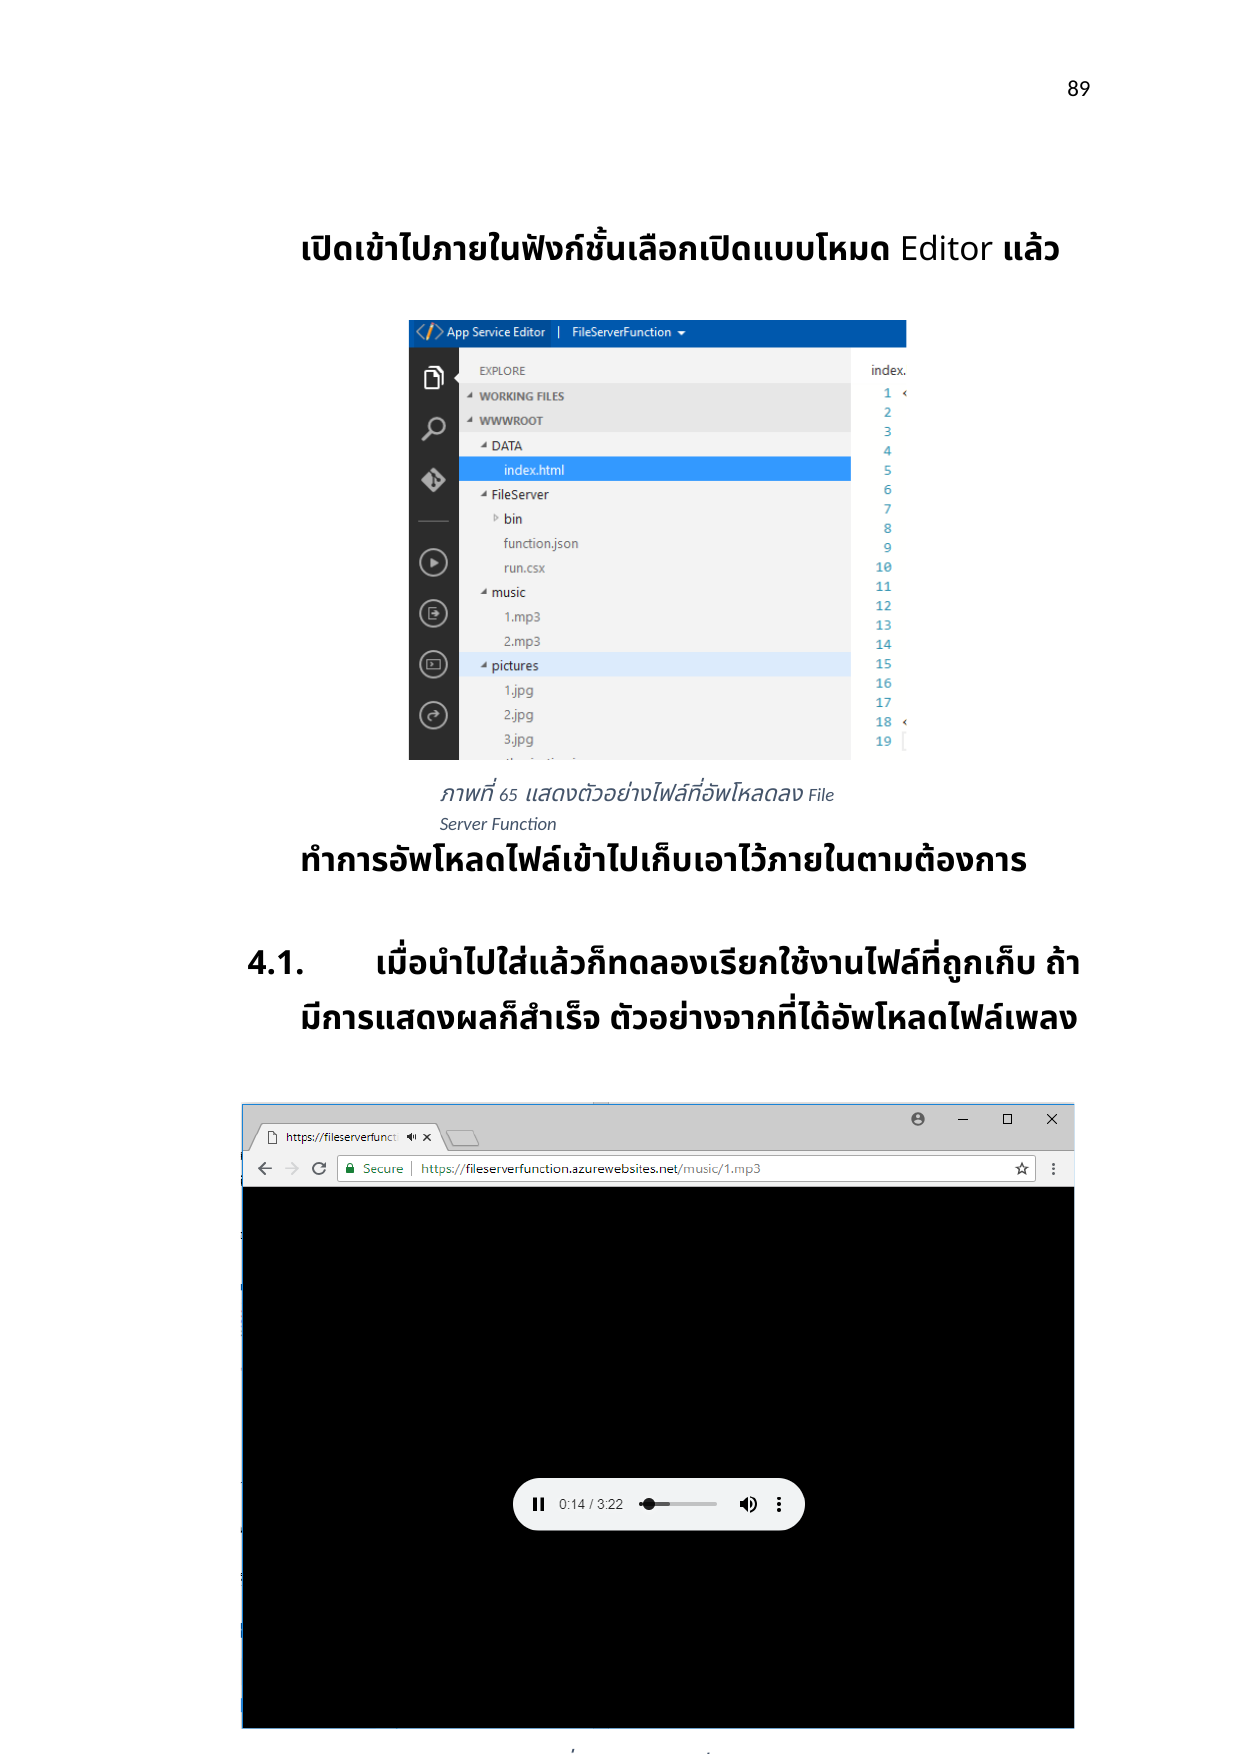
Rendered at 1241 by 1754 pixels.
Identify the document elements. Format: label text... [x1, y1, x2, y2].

picture [240, 1102, 1075, 1729]
picture [408, 320, 907, 760]
list เมื่อนำไปใส่แล้วก็ทดลองเรียกใช้งานไฟล์ที่ถูกเก็บ ถ้ามีการแสดงผลก็สำเร็จ ตัวอย่างจากที่ได้อัพโหลดไฟล์เพลงและภาพลงไปแล้วก็ลองทำการเรียกมาแสดงผลสักไฟล์นึง โดยจะทำการเรียกใช้งานไฟล์เพลงออกมาแสดง [247, 939, 1090, 1044]
